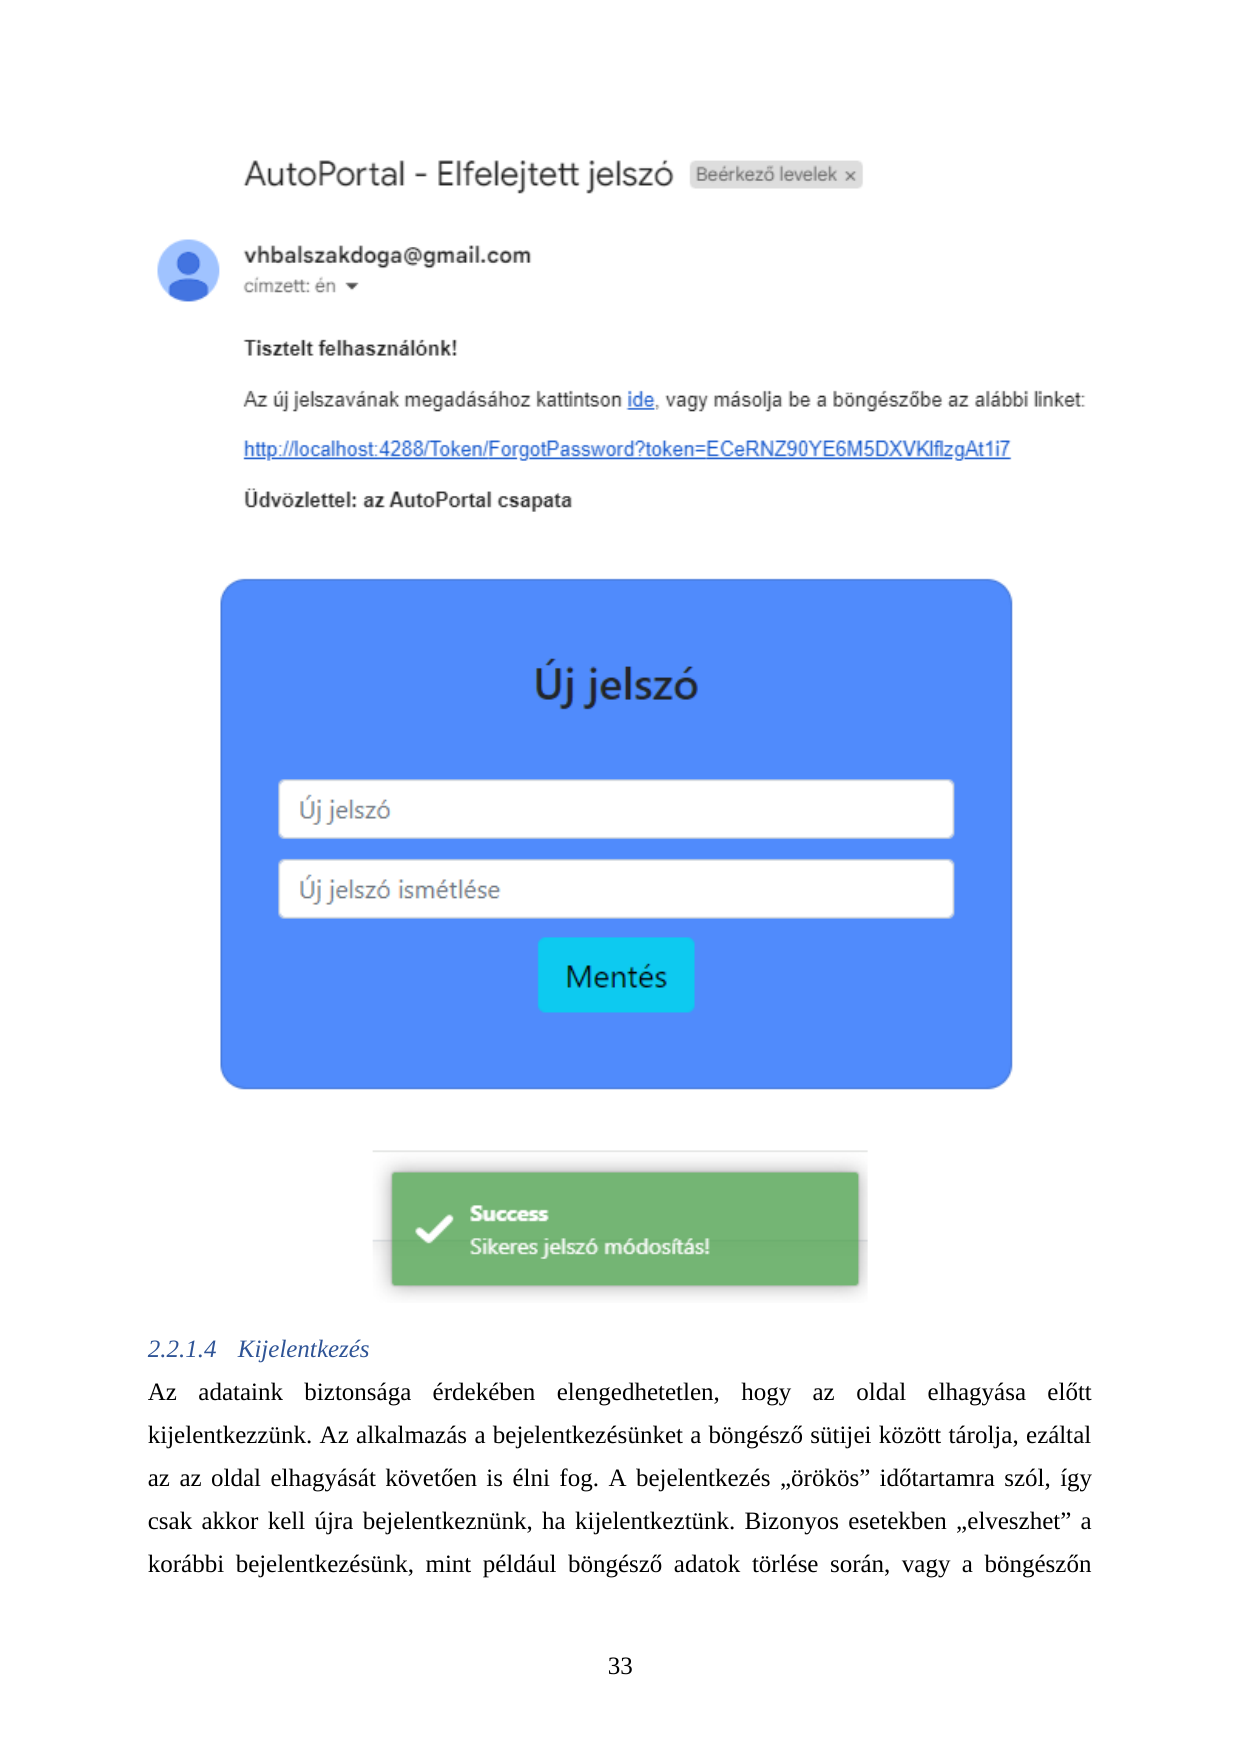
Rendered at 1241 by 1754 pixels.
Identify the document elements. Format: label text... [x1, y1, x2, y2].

picture [147, 147, 1093, 529]
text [148, 1377, 1093, 1578]
picture [202, 559, 1039, 1116]
picture [372, 1146, 868, 1303]
subtitle Kijelentkezés [148, 1334, 1093, 1363]
